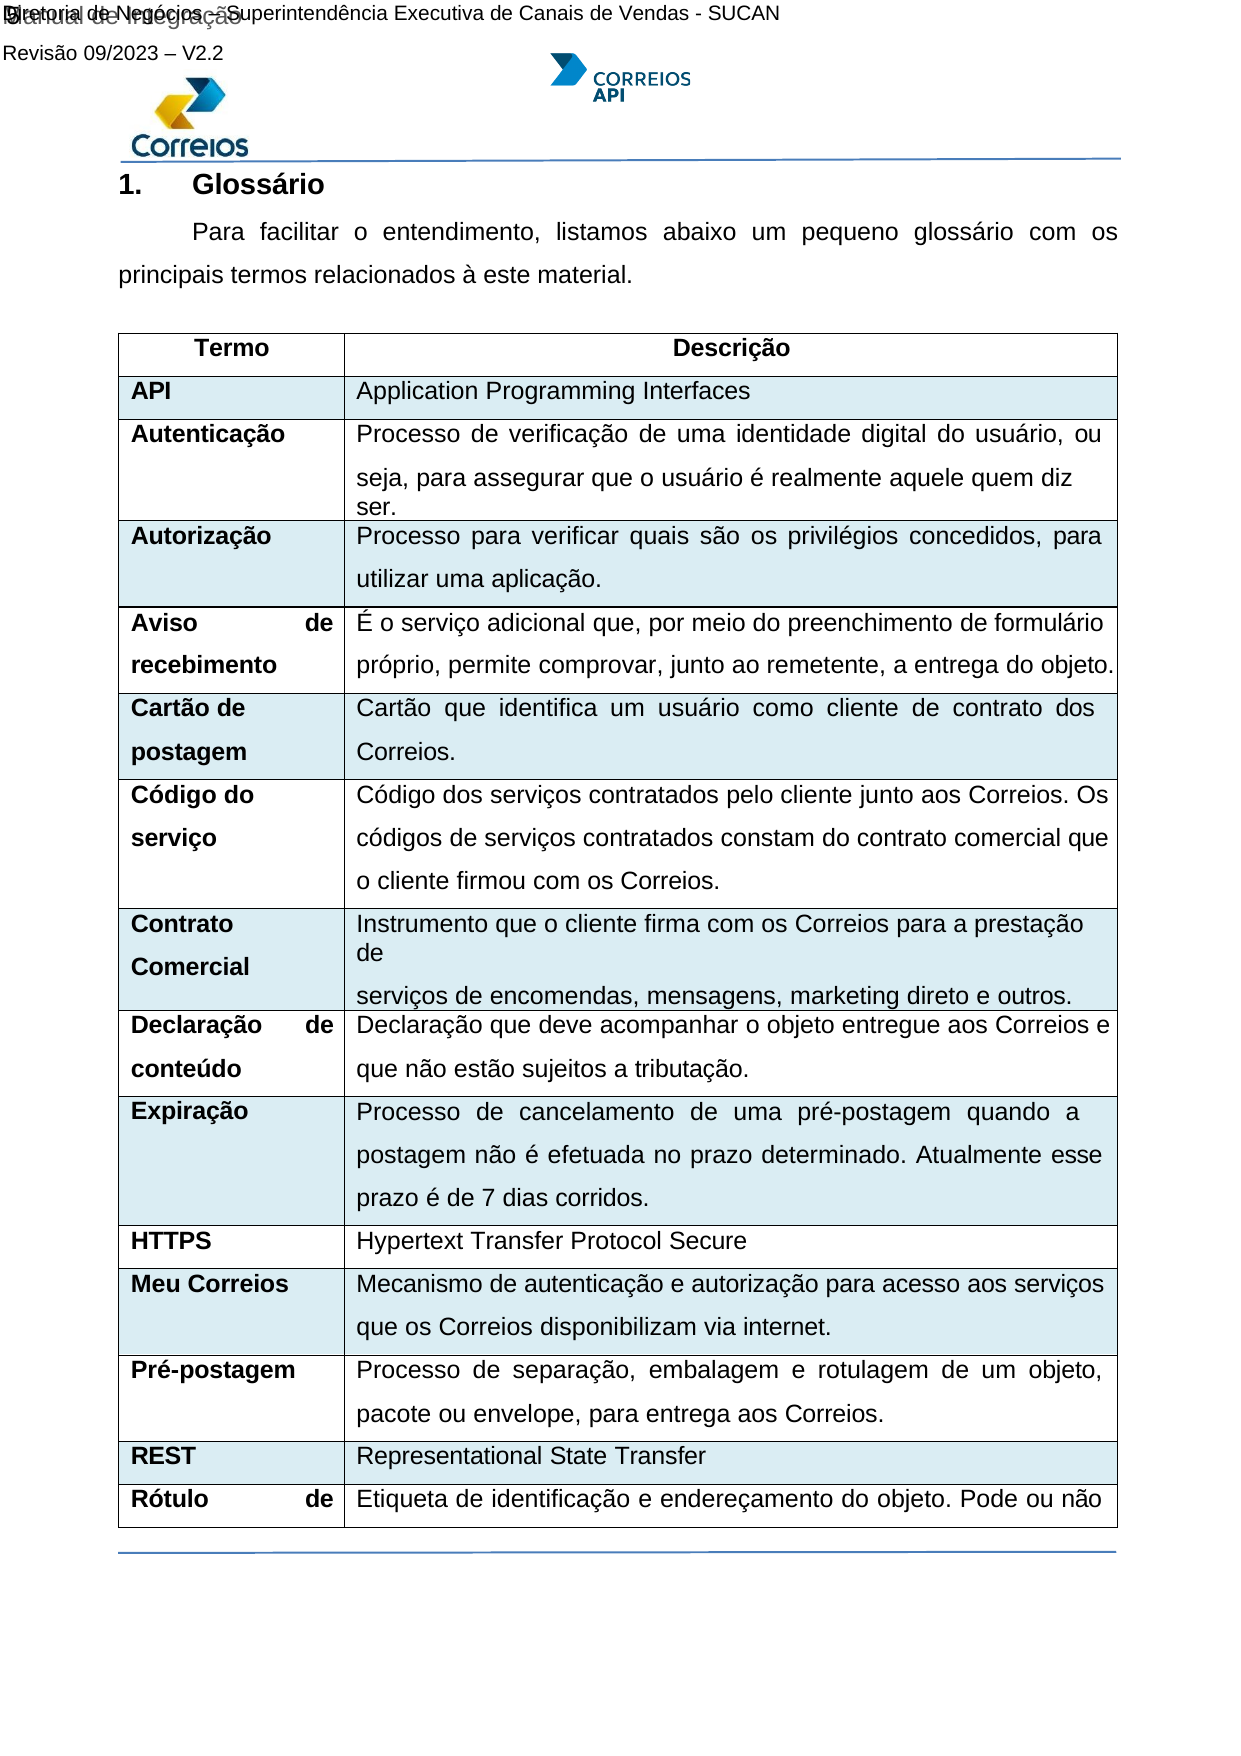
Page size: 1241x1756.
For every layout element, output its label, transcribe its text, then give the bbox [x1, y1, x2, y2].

table_header Termo [119, 334, 344, 376]
table_cell Instrumento que o cliente firma com os Correios para a prestação de serviços de encomendas, mensagens, marketing direto e outros. [345, 909, 1117, 1010]
table_cell Processo para verificar quais são os privilégios concedidos, para utilizar uma aplicação. [345, 521, 1117, 606]
table_cell Código dos serviços contratados pelo cliente junto aos Correios. Os códigos de serviços contratados constam do contrato comercial que o cliente firmou com os Correios. [345, 780, 1117, 908]
table_cell REST [119, 1442, 344, 1484]
table_cell Cartão que identifica um usuário como cliente de contrato dos Correios. [345, 694, 1117, 779]
table_cell Rótulo de [119, 1485, 344, 1527]
table_cell Código do serviço [119, 780, 344, 908]
table_cell Autenticação [119, 420, 344, 520]
picture [128, 69, 250, 158]
table_cell Aviso de recebimento [119, 608, 344, 693]
table_header Descrição [345, 334, 1117, 376]
table_cell Cartão de postagem [119, 694, 344, 779]
subtitle Glossário [118, 167, 1144, 201]
table_cell Processo de cancelamento de uma pré-postagem quando a postagem não é efetuada no prazo determinado. Atualmente esse prazo é de 7 dias corridos. [345, 1097, 1117, 1225]
table_cell Hypertext Transfer Protocol Secure [345, 1226, 1117, 1268]
table_cell HTTPS [119, 1226, 344, 1268]
table_cell Meu Correios [119, 1269, 344, 1354]
table_cell Expiração [119, 1097, 344, 1225]
table_cell Contrato Comercial [119, 909, 344, 1010]
table_cell Pré-postagem [119, 1356, 344, 1441]
table_cell Autorização [119, 521, 344, 606]
table_cell Application Programming Interfaces [345, 377, 1117, 419]
table_cell Declaração que deve acompanhar o objeto entregue aos Correios e que não estão sujeitos a tributação. [345, 1011, 1117, 1096]
table_cell Representational State Transfer [345, 1442, 1117, 1484]
table_cell Declaração de conteúdo [119, 1011, 344, 1096]
table_cell Mecanismo de autenticação e autorização para acesso aos serviços que os Correios disponibilizam via internet. [345, 1269, 1117, 1354]
text Para facilitar o entendimento, listamos abaixo um pequeno glossário com os principais termos relacionados à este material. [118, 217, 1127, 289]
table_cell Etiqueta de identificação e endereçamento do objeto. Pode ou não [345, 1485, 1117, 1527]
table_cell Processo de verificação de uma identidade digital do usuário, ou seja, para assegurar que o usuário é realmente aquele quem diz ser. [345, 420, 1117, 520]
table_cell Processo de separação, embalagem e rotulagem de um objeto, pacote ou envelope, para entrega aos Correios. [345, 1356, 1117, 1441]
picture [550, 53, 691, 102]
table_cell É o serviço adicional que, por meio do preenchimento de formulário próprio, permite comprovar, junto ao remetente, a entrega do objeto. [345, 608, 1117, 693]
table_cell API [119, 377, 344, 419]
